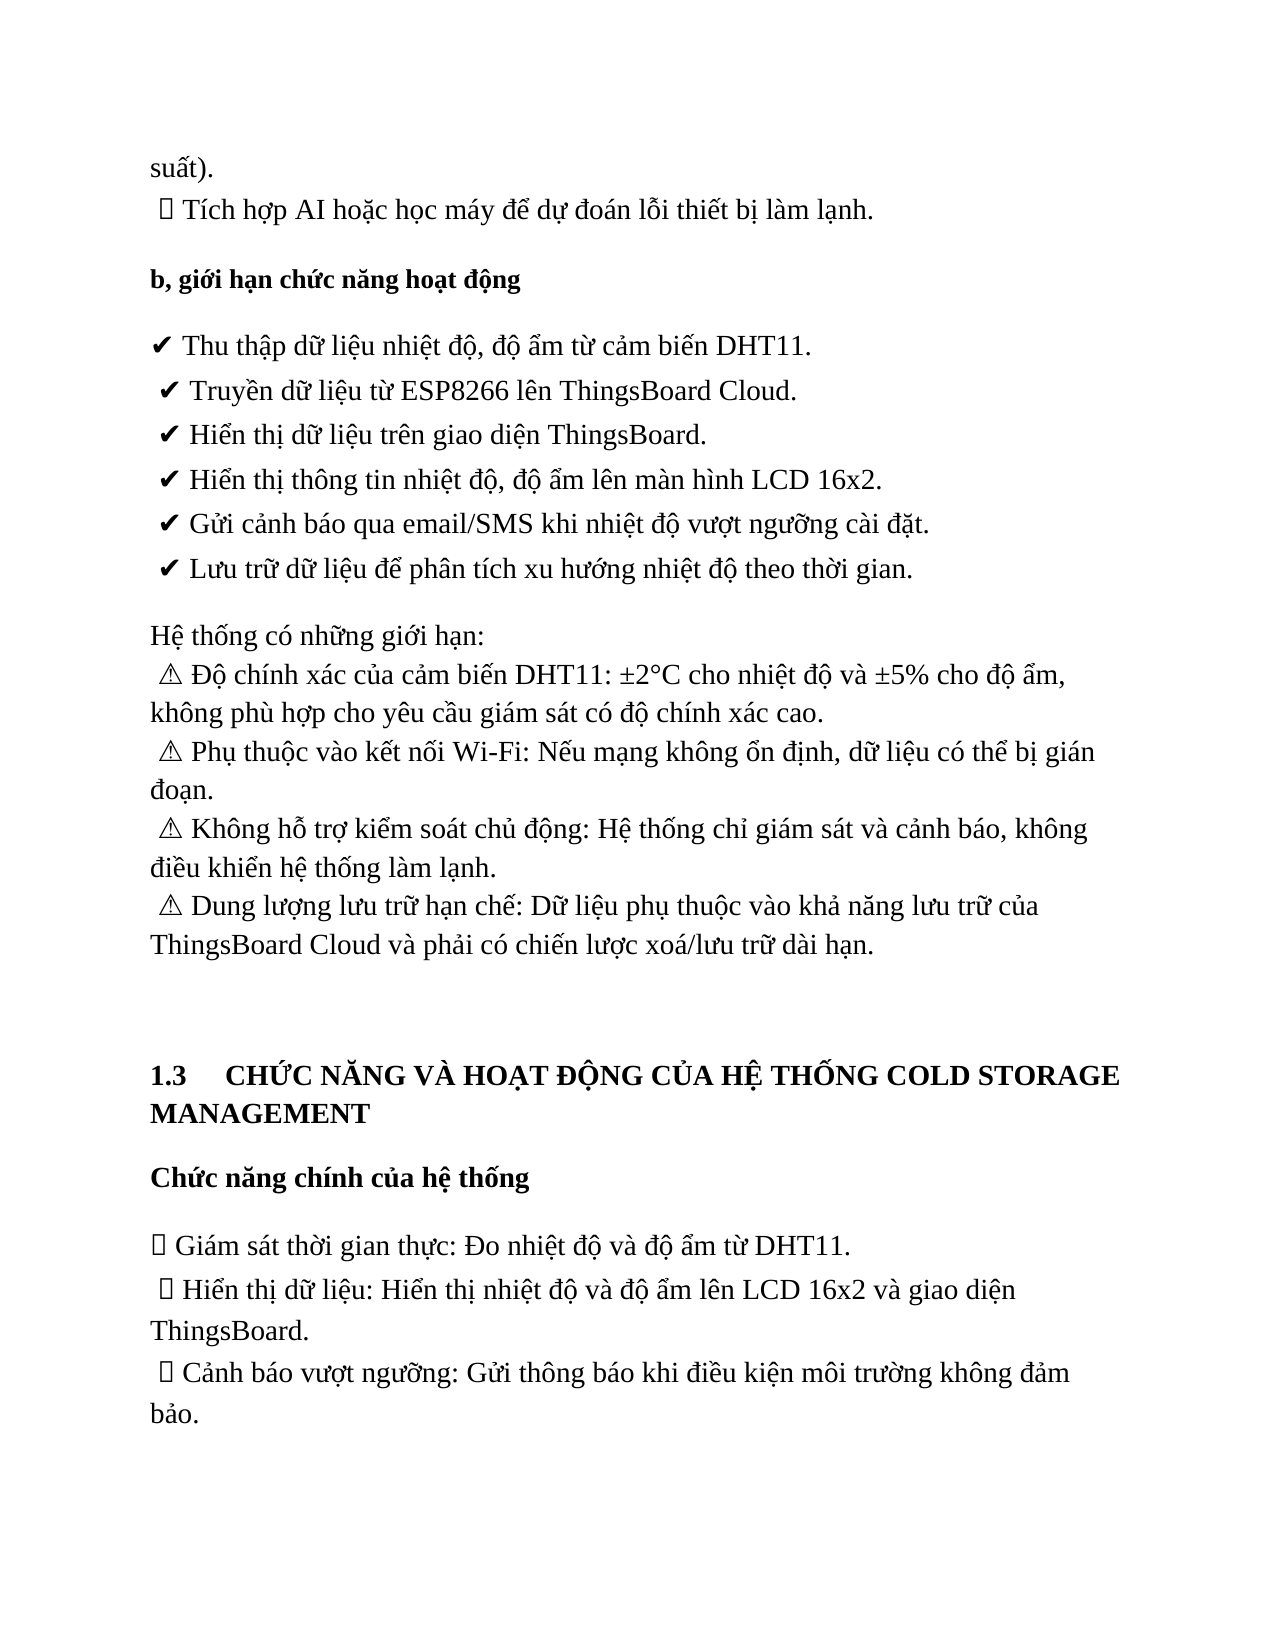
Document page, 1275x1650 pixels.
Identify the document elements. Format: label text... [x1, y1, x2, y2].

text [150, 150, 1125, 228]
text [150, 1224, 1125, 1430]
subtitle 1.3 CHỨC NĂNG VÀ HOẠT ĐỘNG CỦA HỆ THỐNG COLD STORAGE MANAGEMENT [150, 1058, 1125, 1130]
text Thu thập dữ liệu nhiệt độ, độ ẩm từ cảm biến DHT11. Truyền dữ liệu từ ESP8266 lên ThingsBoard Cloud. Hiển thị dữ liệu trên giao diện ThingsBoard. Hiển thị thông tin nhiệt độ, độ ẩm lên màn hình LCD 16x2. Gửi cảnh báo qua email/SMS khi nhiệt độ vượt ngưỡng cài đặt. Lưu trữ dữ liệu để phân tích xu hướng nhiệt độ theo thời gian. [150, 324, 1125, 587]
text Hệ thống có những giới hạn: ⚠ Độ chính xác của cảm biến DHT11: ±2°C cho nhiệt độ và ±5% cho độ ẩm, không phù hợp cho yêu cầu giám sát có độ chính xác cao. ⚠ Phụ thuộc vào kết nối Wi-Fi: Nếu mạng không ổn định, dữ liệu có thể bị gián đoạn. ⚠ Không hỗ trợ kiểm soát chủ động: Hệ thống chỉ giám sát và cảnh báo, không điều khiển hệ thống làm lạnh. ⚠ Dung lượng lưu trữ hạn chế: Dữ liệu phụ thuộc vào khả năng lưu trữ của ThingsBoard Cloud và phải có chiến lược xoá/lưu trữ dài hạn. [150, 618, 1125, 960]
text Chức năng chính của hệ thống [150, 1160, 1125, 1194]
subtitle b, giới hạn chức năng hoạt động [150, 263, 1125, 294]
